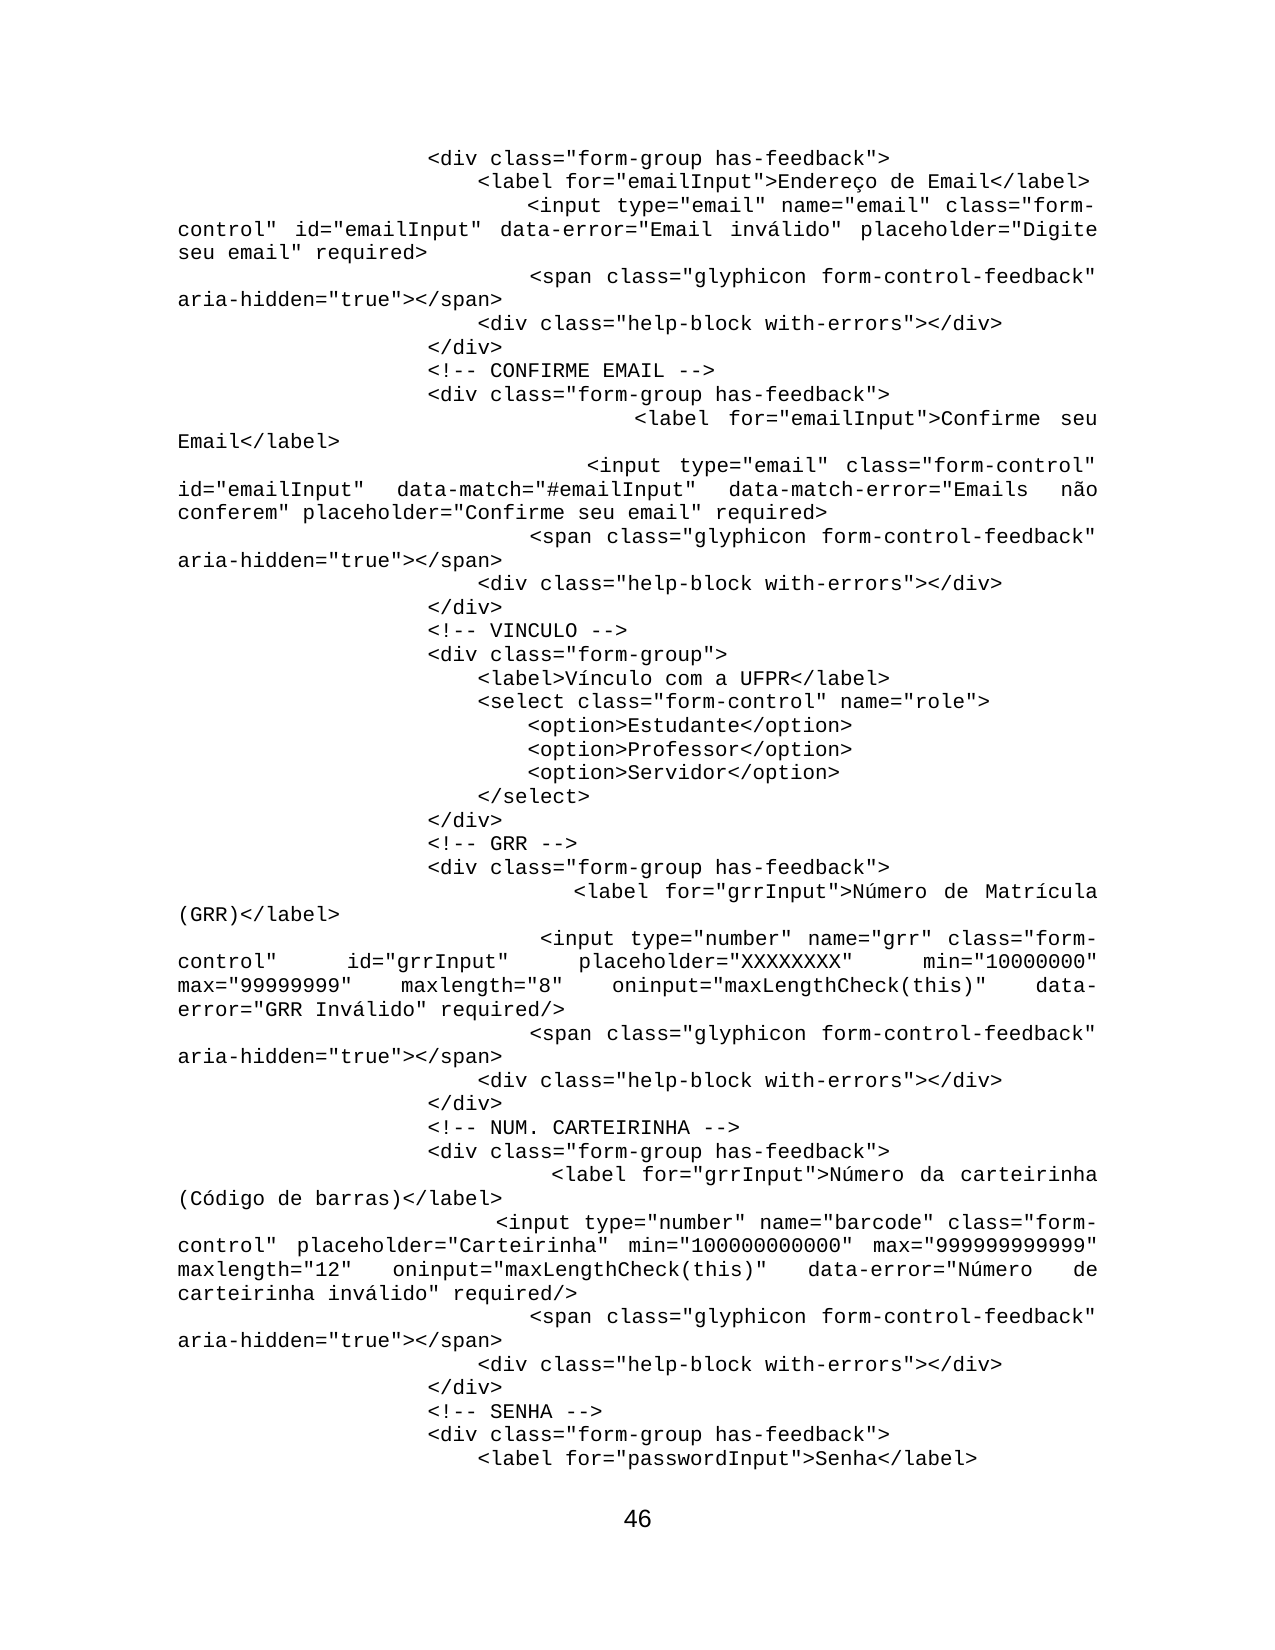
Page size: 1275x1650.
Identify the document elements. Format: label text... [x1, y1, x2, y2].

text <span class="glyphicon form-control-feedback" aria-hidden="true"></span> [177, 1022, 1098, 1070]
text </div> [177, 337, 1098, 360]
text <option>Estudante</option> [177, 715, 1098, 739]
text <div class="help-block with-errors"></div> [177, 1353, 1098, 1377]
text <label for="passwordInput">Senha</label> [177, 1448, 1098, 1472]
text <span class="glyphicon form-control-feedback" aria-hidden="true"></span> [177, 266, 1098, 313]
text <label for="grrInput">Número da carteirinha (Código de barras)</label> [177, 1164, 1098, 1212]
text <span class="glyphicon form-control-feedback" aria-hidden="true"></span> [177, 526, 1098, 573]
text <!-- CONFIRME EMAIL --> [177, 360, 1098, 384]
text <div class="help-block with-errors"></div> [177, 573, 1098, 597]
text <span class="glyphicon form-control-feedback" aria-hidden="true"></span> [177, 1306, 1098, 1353]
text <label for="grrInput">Número de Matrícula (GRR)</label> [177, 881, 1098, 928]
text <div class="form-group has-feedback"> [177, 857, 1098, 881]
text <!-- NUM. CARTEIRINHA --> [177, 1117, 1098, 1141]
text <div class="form-group has-feedback"> [177, 384, 1098, 408]
text <input type="email" class="form-control" id="emailInput" data-match="#emailInput" data-match-error="Emails não conferem" placeholder="Confirme seu email" required> [177, 455, 1098, 526]
text <div class="help-block with-errors"></div> [177, 1070, 1098, 1093]
text <div class="form-group has-feedback"> [177, 148, 1098, 171]
text </div> [177, 1093, 1098, 1117]
text <input type="number" name="grr" class="form-control" id="grrInput" placeholder="XXXXXXXX" min="10000000" max="99999999" maxlength="8" oninput="maxLengthCheck(this)" data-error="GRR Inválido" required/> [177, 928, 1098, 1022]
text <div class="help-block with-errors"></div> [177, 313, 1098, 337]
text <!-- VINCULO --> [177, 621, 1098, 644]
text <div class="form-group has-feedback"> [177, 1424, 1098, 1448]
text <div class="form-group"> [177, 644, 1098, 668]
text <!-- GRR --> [177, 833, 1098, 857]
text <option>Servidor</option> [177, 762, 1098, 786]
text <input type="email" name="email" class="form-control" id="emailInput" data-error="Email inválido" placeholder="Digite seu email" required> [177, 195, 1098, 266]
text <label for="emailInput">Confirme seu Email</label> [177, 408, 1098, 455]
text <input type="number" name="barcode" class="form-control" placeholder="Carteirinha" min="100000000000" max="999999999999" maxlength="12" oninput="maxLengthCheck(this)" data-error="Número de carteirinha inválido" required/> [177, 1212, 1098, 1306]
text </select> [177, 786, 1098, 810]
text <!-- SENHA --> [177, 1401, 1098, 1424]
text </div> [177, 1377, 1098, 1401]
text <option>Professor</option> [177, 739, 1098, 762]
text <label>Vínculo com a UFPR</label> [177, 668, 1098, 691]
text <label for="emailInput">Endereço de Email</label> [177, 171, 1098, 195]
text <div class="form-group has-feedback"> [177, 1141, 1098, 1164]
text <select class="form-control" name="role"> [177, 691, 1098, 715]
text </div> [177, 597, 1098, 621]
text </div> [177, 810, 1098, 833]
